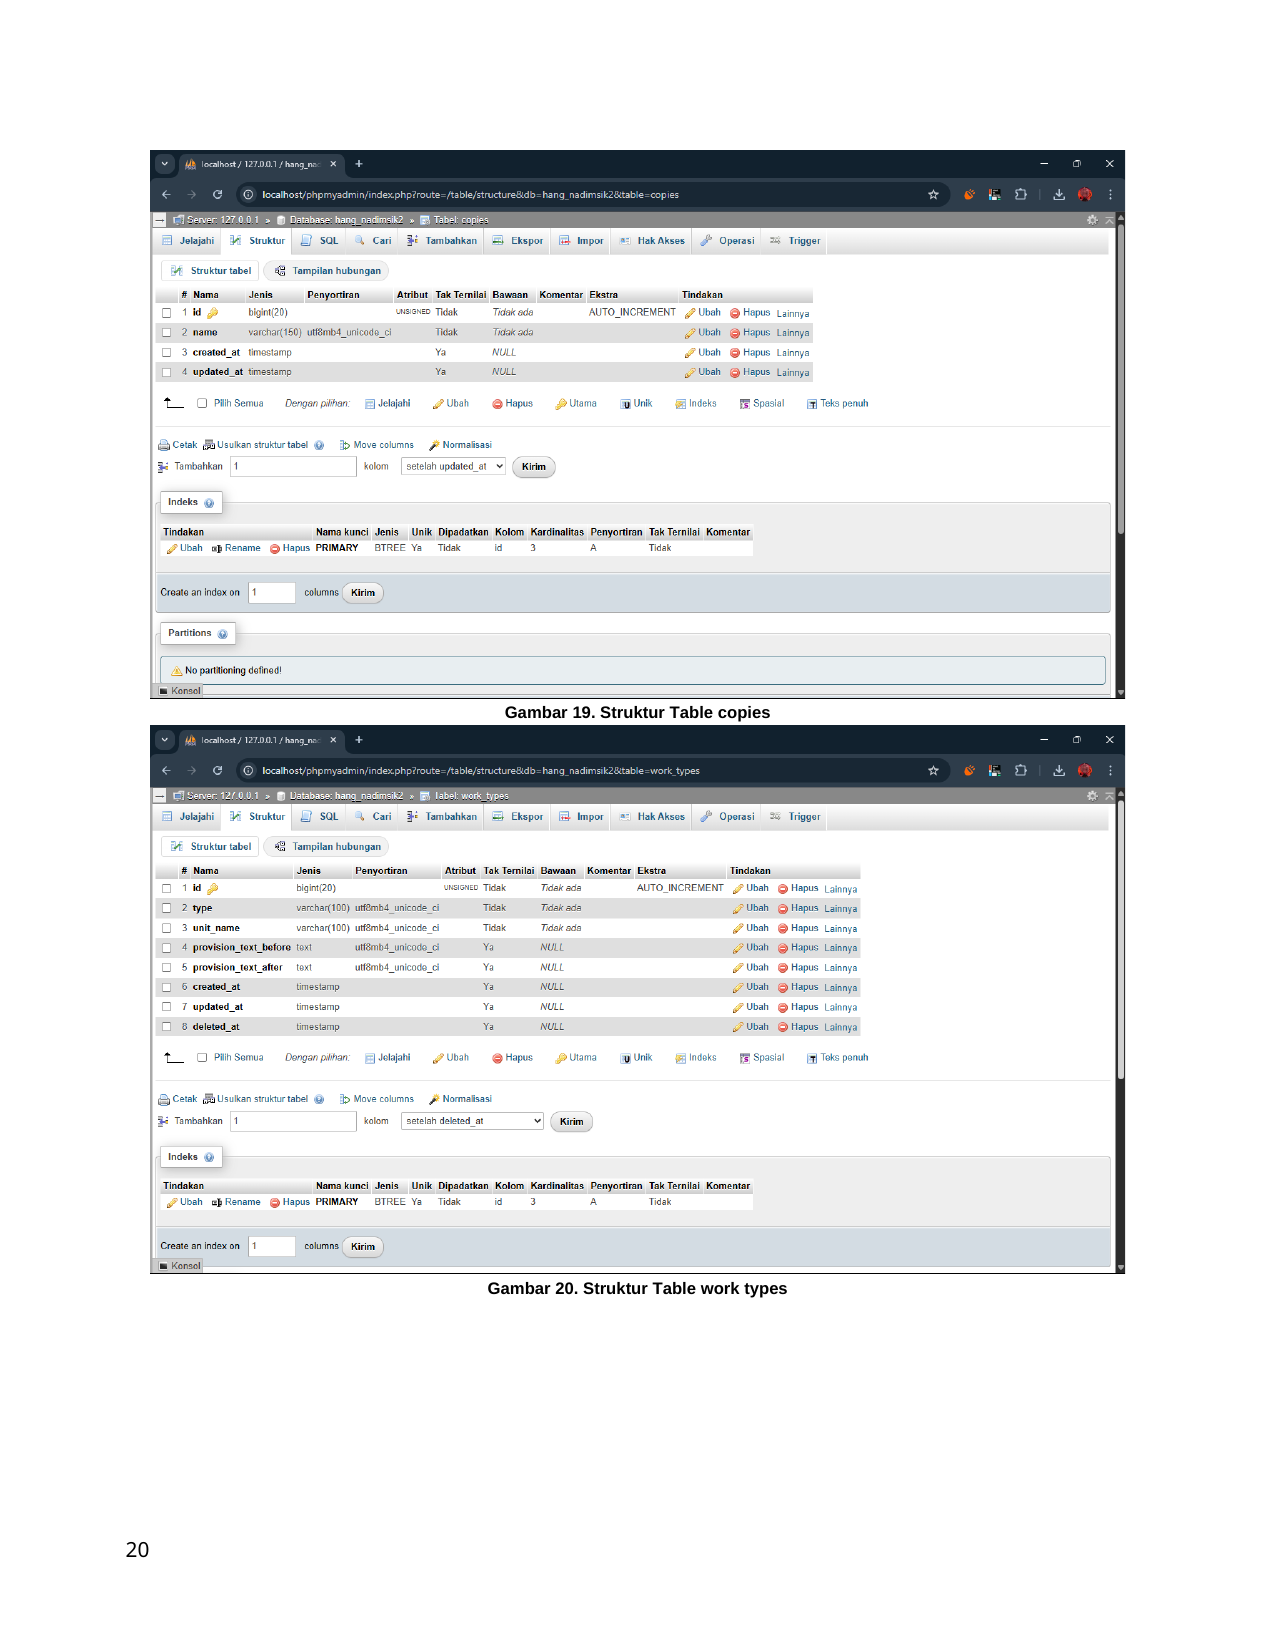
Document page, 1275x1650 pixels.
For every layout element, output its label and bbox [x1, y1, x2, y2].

picture [150, 150, 1125, 699]
picture [150, 725, 1125, 1274]
